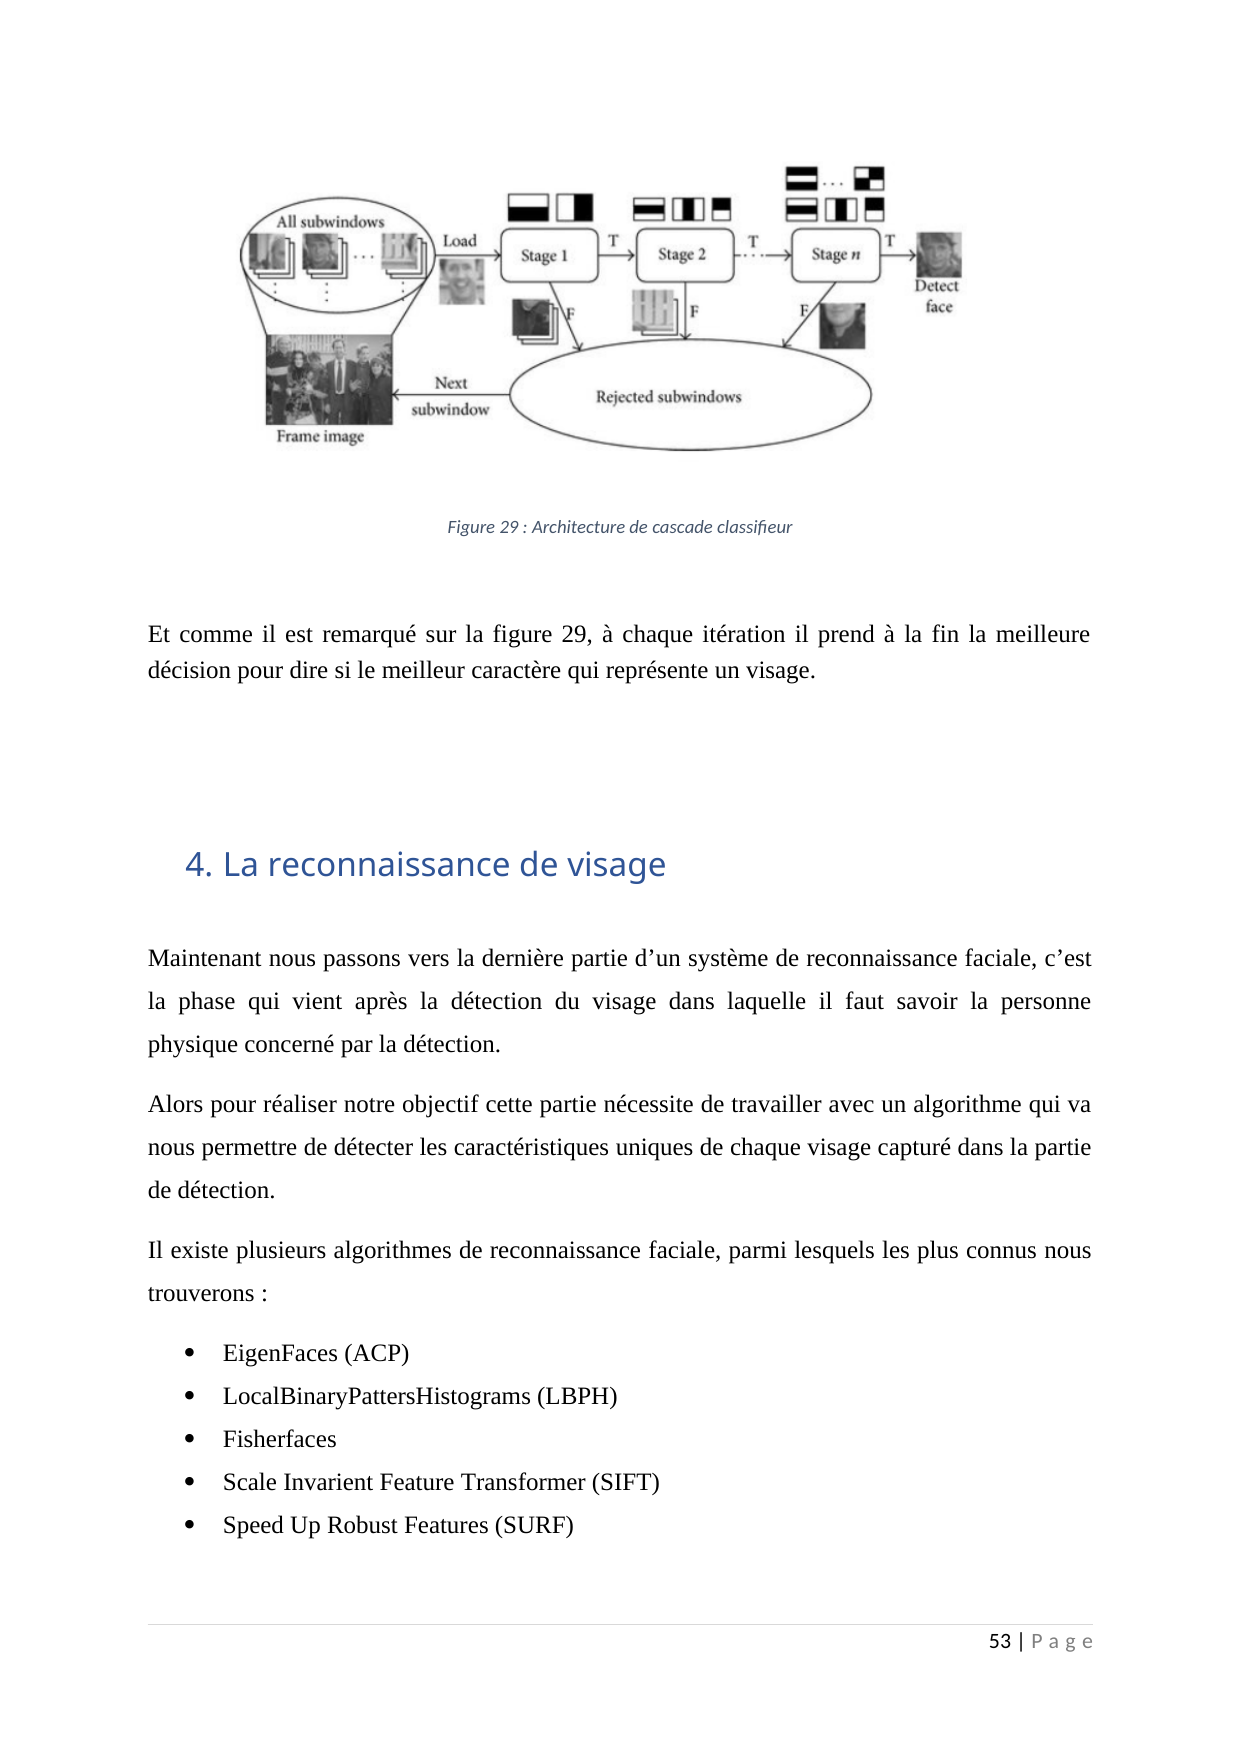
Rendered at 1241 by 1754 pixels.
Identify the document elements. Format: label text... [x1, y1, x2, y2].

text Alors pour réaliser notre objectif cette partie nécessite de travailler avec un algorithme qui va nous permettre de détecter les caractéristiques uniques de chaque visage capturé dans la partie de détection. [148, 1089, 1093, 1204]
list EigenFaces (ACP) [185, 1338, 1093, 1367]
list Scale Invarient Feature Transformer (SIFT) [185, 1467, 1093, 1496]
list Fisherfaces [185, 1424, 1093, 1453]
subtitle La reconnaissance de visage [185, 841, 1093, 886]
list Speed Up Robust Features (SURF) [185, 1510, 1093, 1539]
text Maintenant nous passons vers la dernière partie d’un système de reconnaissance faciale, c’est la phase qui vient après la détection du visage dans laquelle il faut savoir la personne physique concerné par la détection. [148, 943, 1093, 1058]
picture [235, 147, 1005, 486]
text Il existe plusieurs algorithmes de reconnaissance faciale, parmi lesquels les plus connus nous trouverons : [148, 1235, 1093, 1307]
list LocalBinaryPattersHistograms (LBPH) [185, 1381, 1093, 1410]
text Et comme il est remarqué sur la figure 29, à chaque itération il prend à la fin la meilleure décision pour dire si le meilleur caractère qui représente un visage. [148, 619, 1093, 683]
